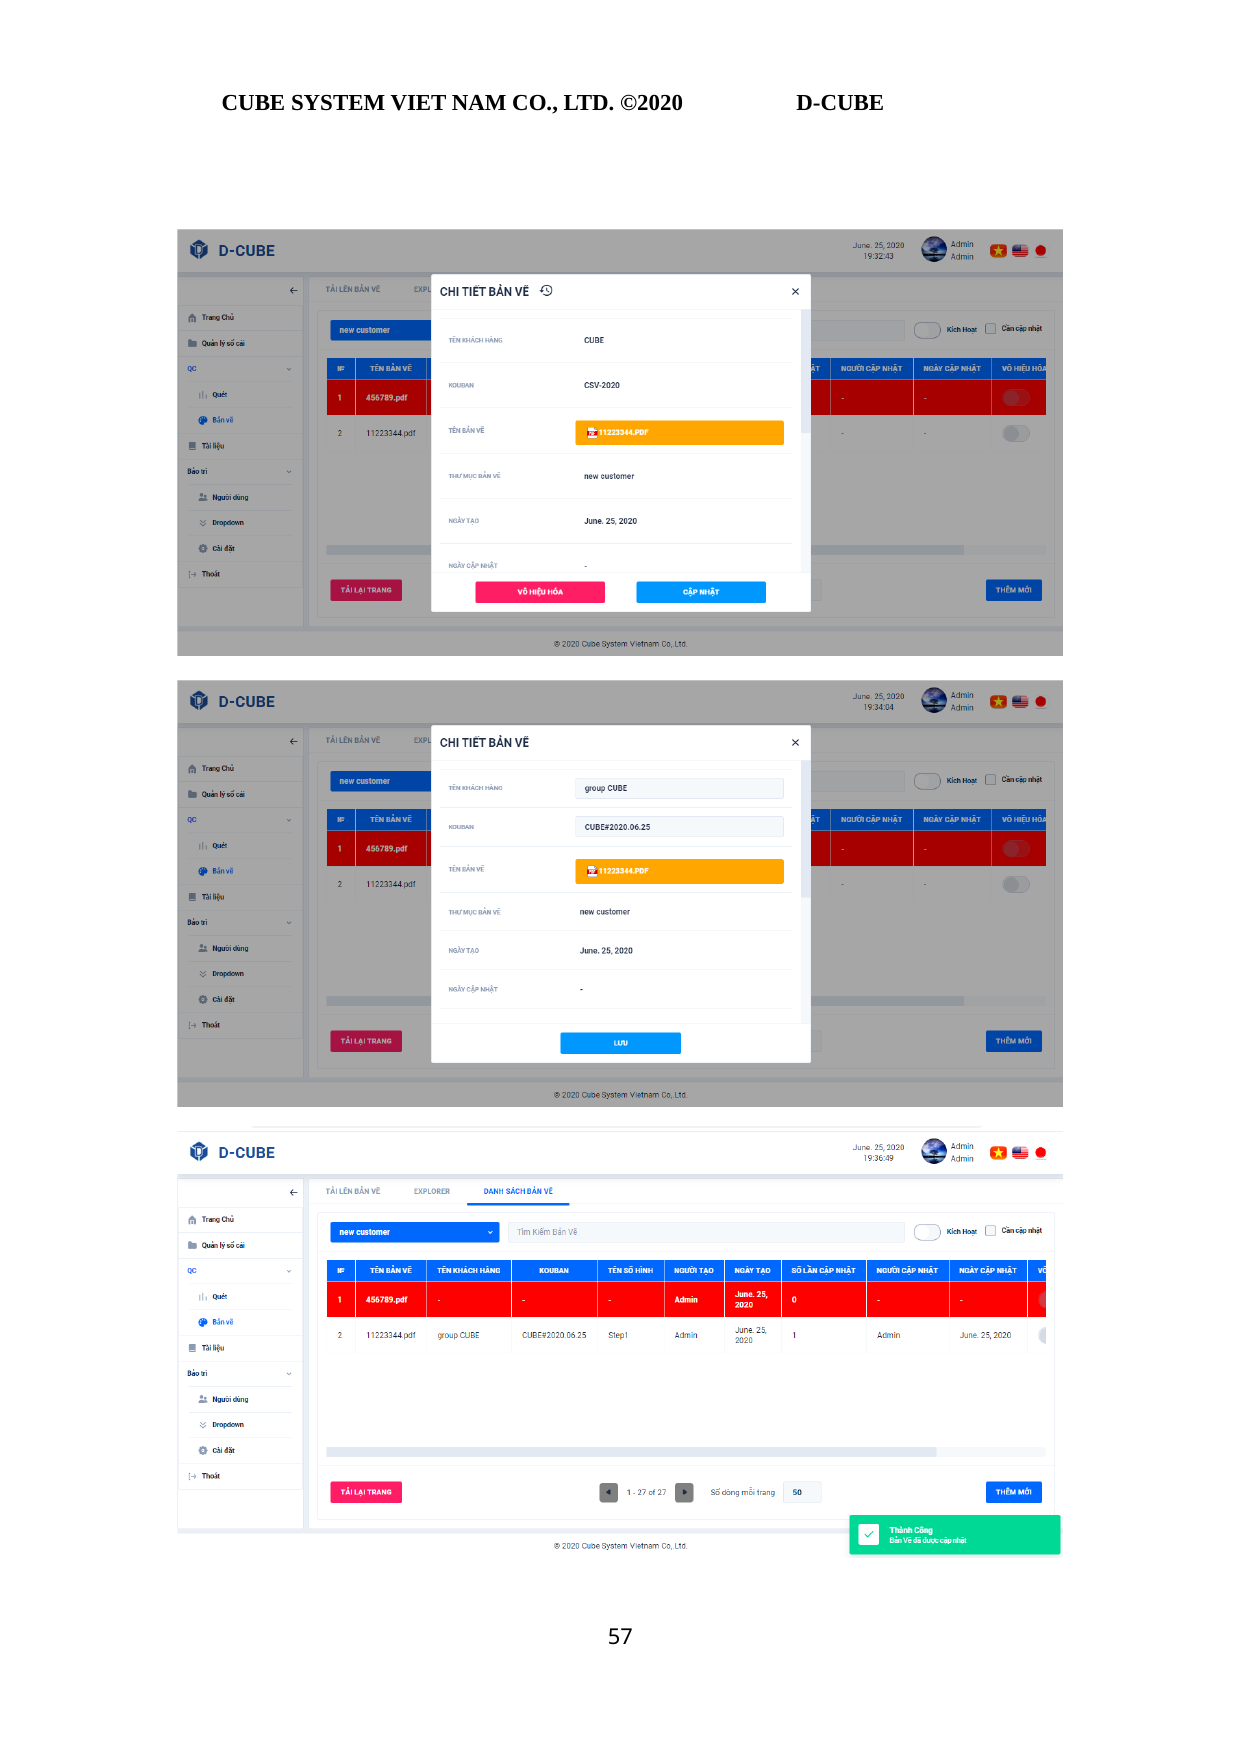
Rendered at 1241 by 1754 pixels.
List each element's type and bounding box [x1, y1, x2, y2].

picture [177, 227, 1063, 656]
picture [177, 1126, 1063, 1558]
picture [177, 677, 1063, 1107]
